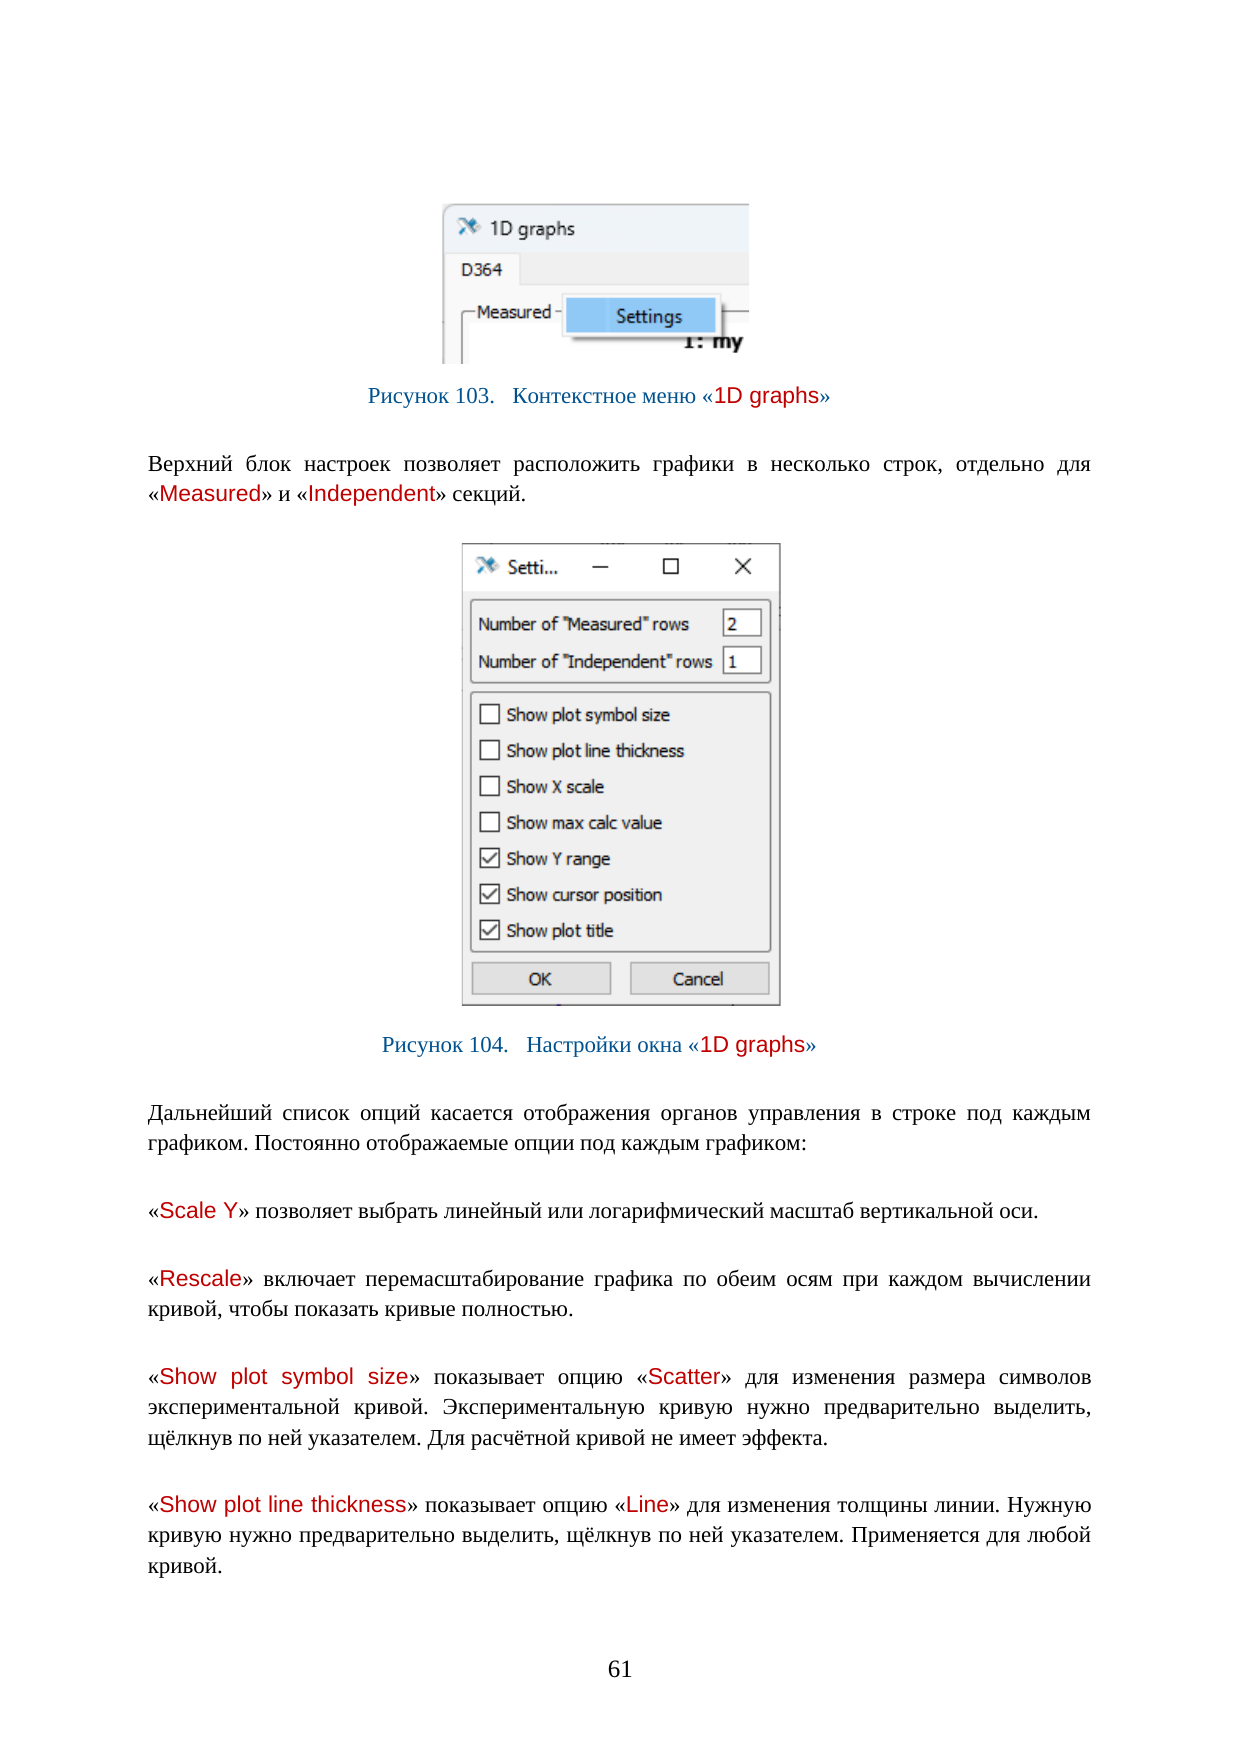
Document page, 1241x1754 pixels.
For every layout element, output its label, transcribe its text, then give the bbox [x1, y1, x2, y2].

text «Show plot symbol size» показывает опцию «Scatter» для изменения размера символов экспериментальной кривой. Экспериментальную кривую нужно предварительно выделить, щёлкнув по ней указателем. Для расчётной кривой не имеет эффекта. [148, 1363, 1093, 1450]
text Верхний блок настроек позволяет расположить графики в несколько строк, отдельно для «Measured» и «Independent» секций. [148, 450, 1093, 506]
text «Show plot line thickness» показывает опцию «Line» для изменения толщины линии. Нужную кривую нужно предварительно выделить, щёлкнув по ней указателем. Применяется для любой кривой. [148, 1491, 1093, 1578]
text «Rescale» включает перемасштабирование графика по обеим осям при каждом вычислении кривой, чтобы показать кривые полностью. [148, 1265, 1093, 1322]
text Дальнейший список опций касается отображения органов управления в строке под каждым графиком. Постоянно отображаемые опции под каждым графиком: [148, 1099, 1093, 1156]
picture [440, 200, 750, 364]
picture [461, 543, 781, 1006]
text «Scale Y» позволяет выбрать линейный или логарифмический масштаб вертикальной оси. [148, 1197, 1093, 1223]
